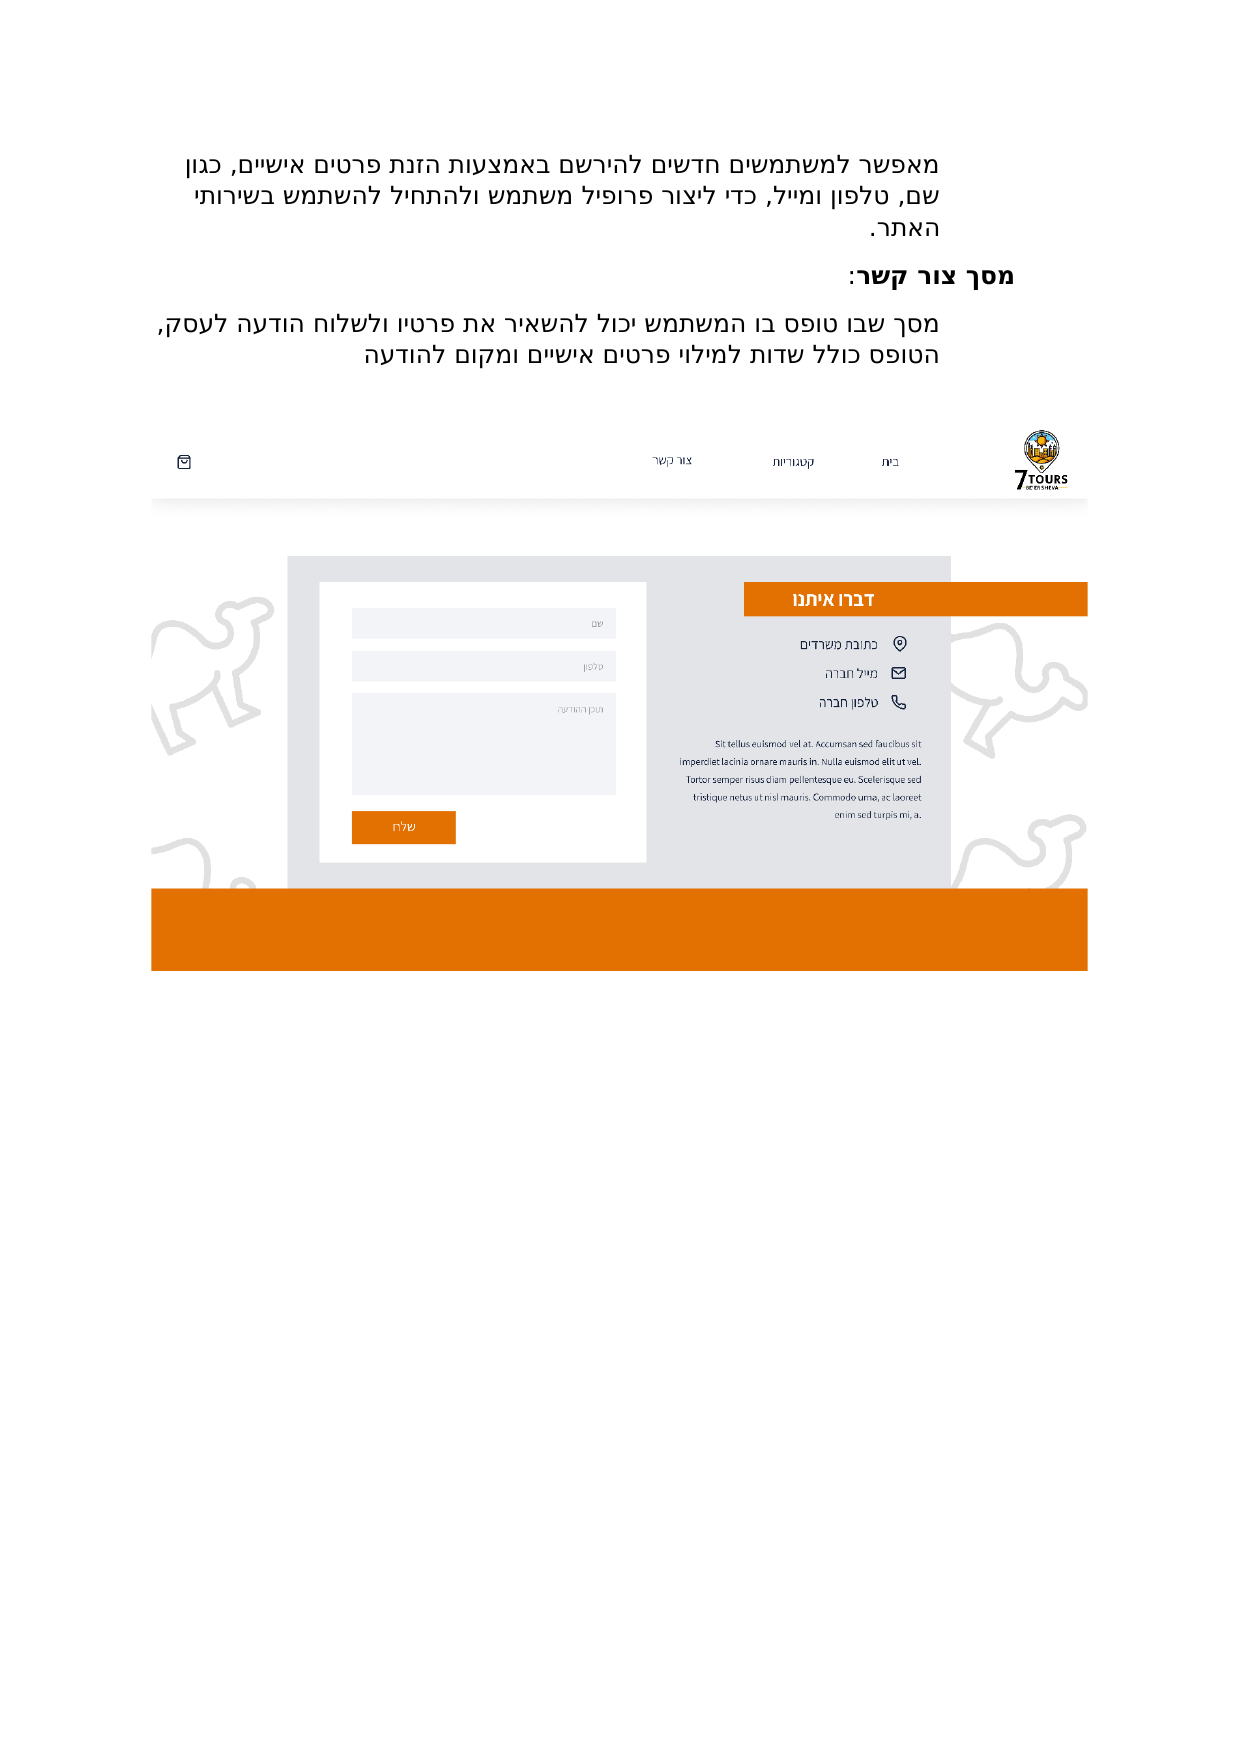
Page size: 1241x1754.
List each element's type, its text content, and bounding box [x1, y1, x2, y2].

text מסך צור קשר: [150, 261, 1015, 290]
text מאפשר למשתמשים חדשים להירשם באמצעות הזנת פרטים אישיים, כגון שם, טלפון ומייל, כדי ליצור פרופיל משתמש ולהתחיל להשתמש בשירותי האתר. [150, 150, 940, 242]
picture [150, 425, 1087, 969]
text מסך שבו טופס בו המשתמש יכול להשאיר את פרטיו ולשלוח הודעה לעסק, הטופס כולל שדות למילוי פרטים אישיים ומקום להודעה [150, 309, 940, 370]
